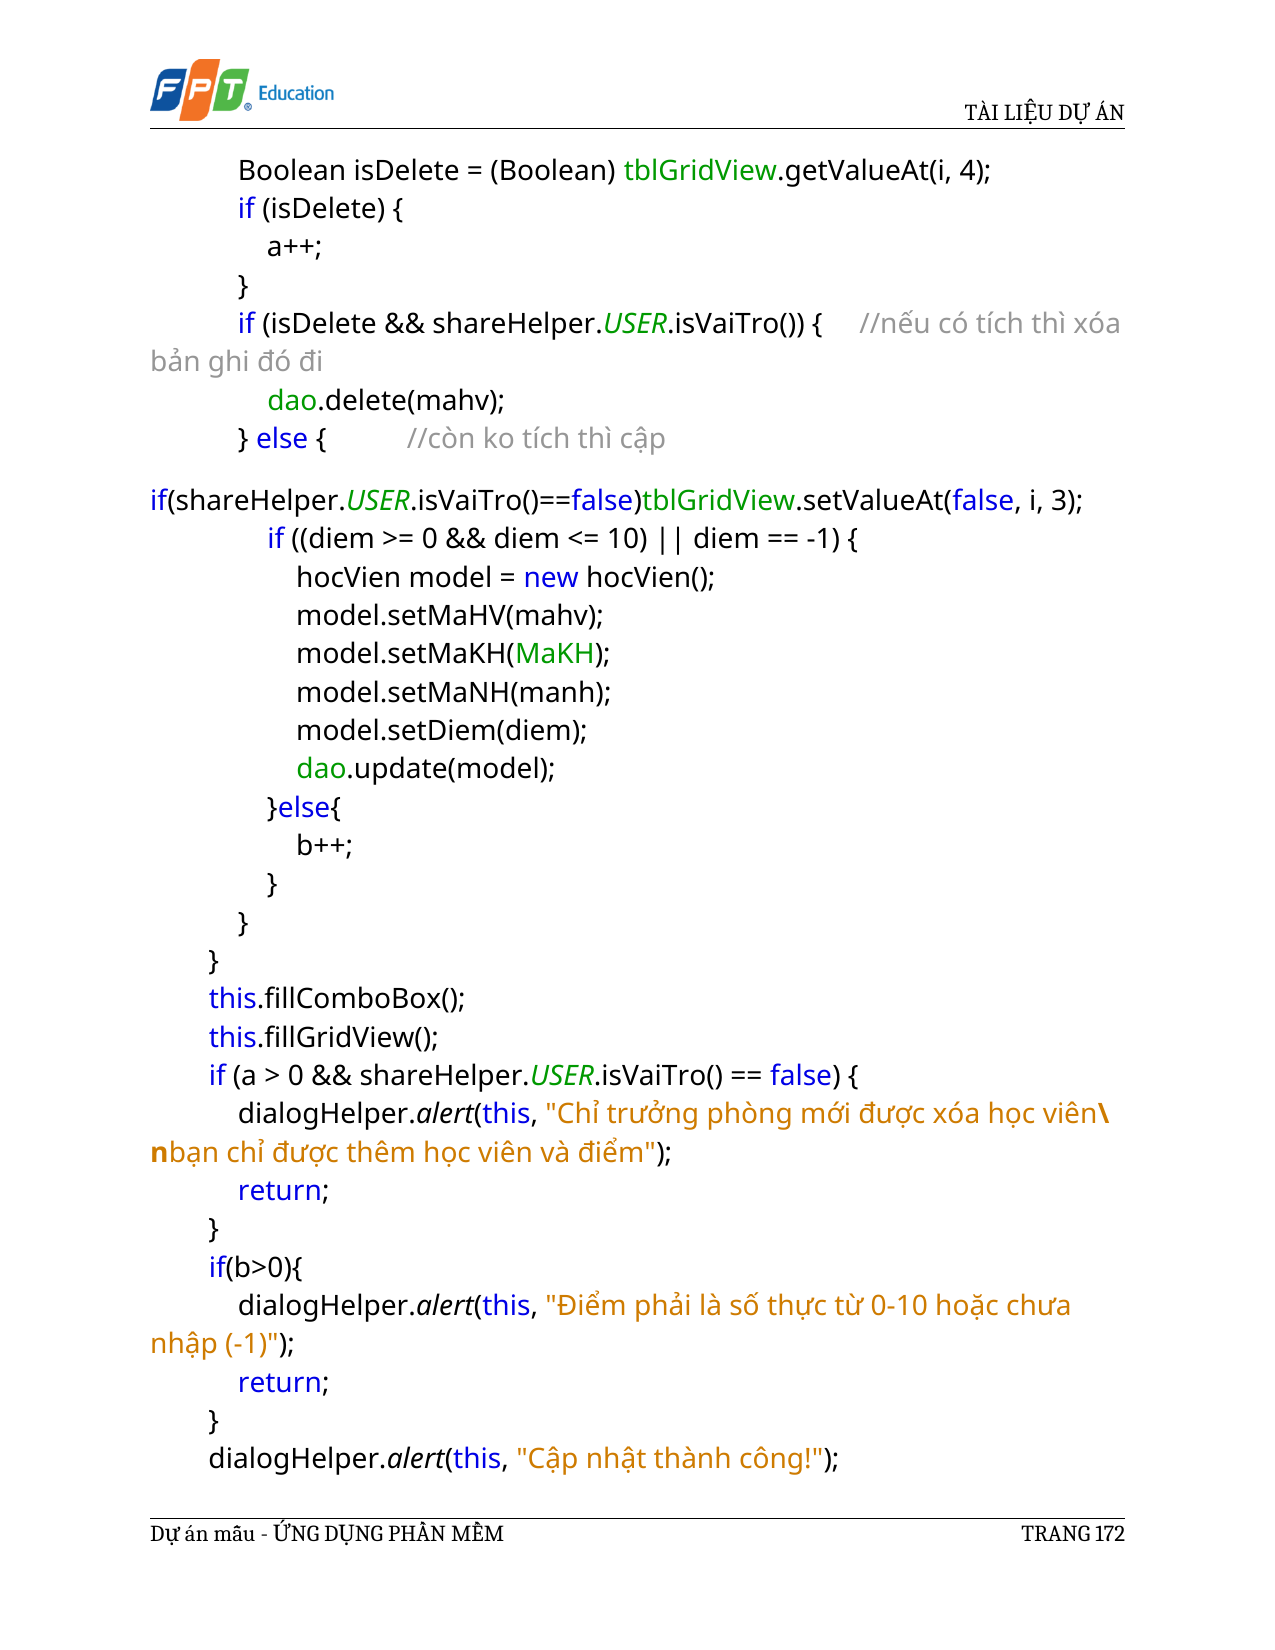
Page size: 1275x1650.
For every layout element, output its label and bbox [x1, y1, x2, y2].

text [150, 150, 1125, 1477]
picture [150, 59, 336, 121]
